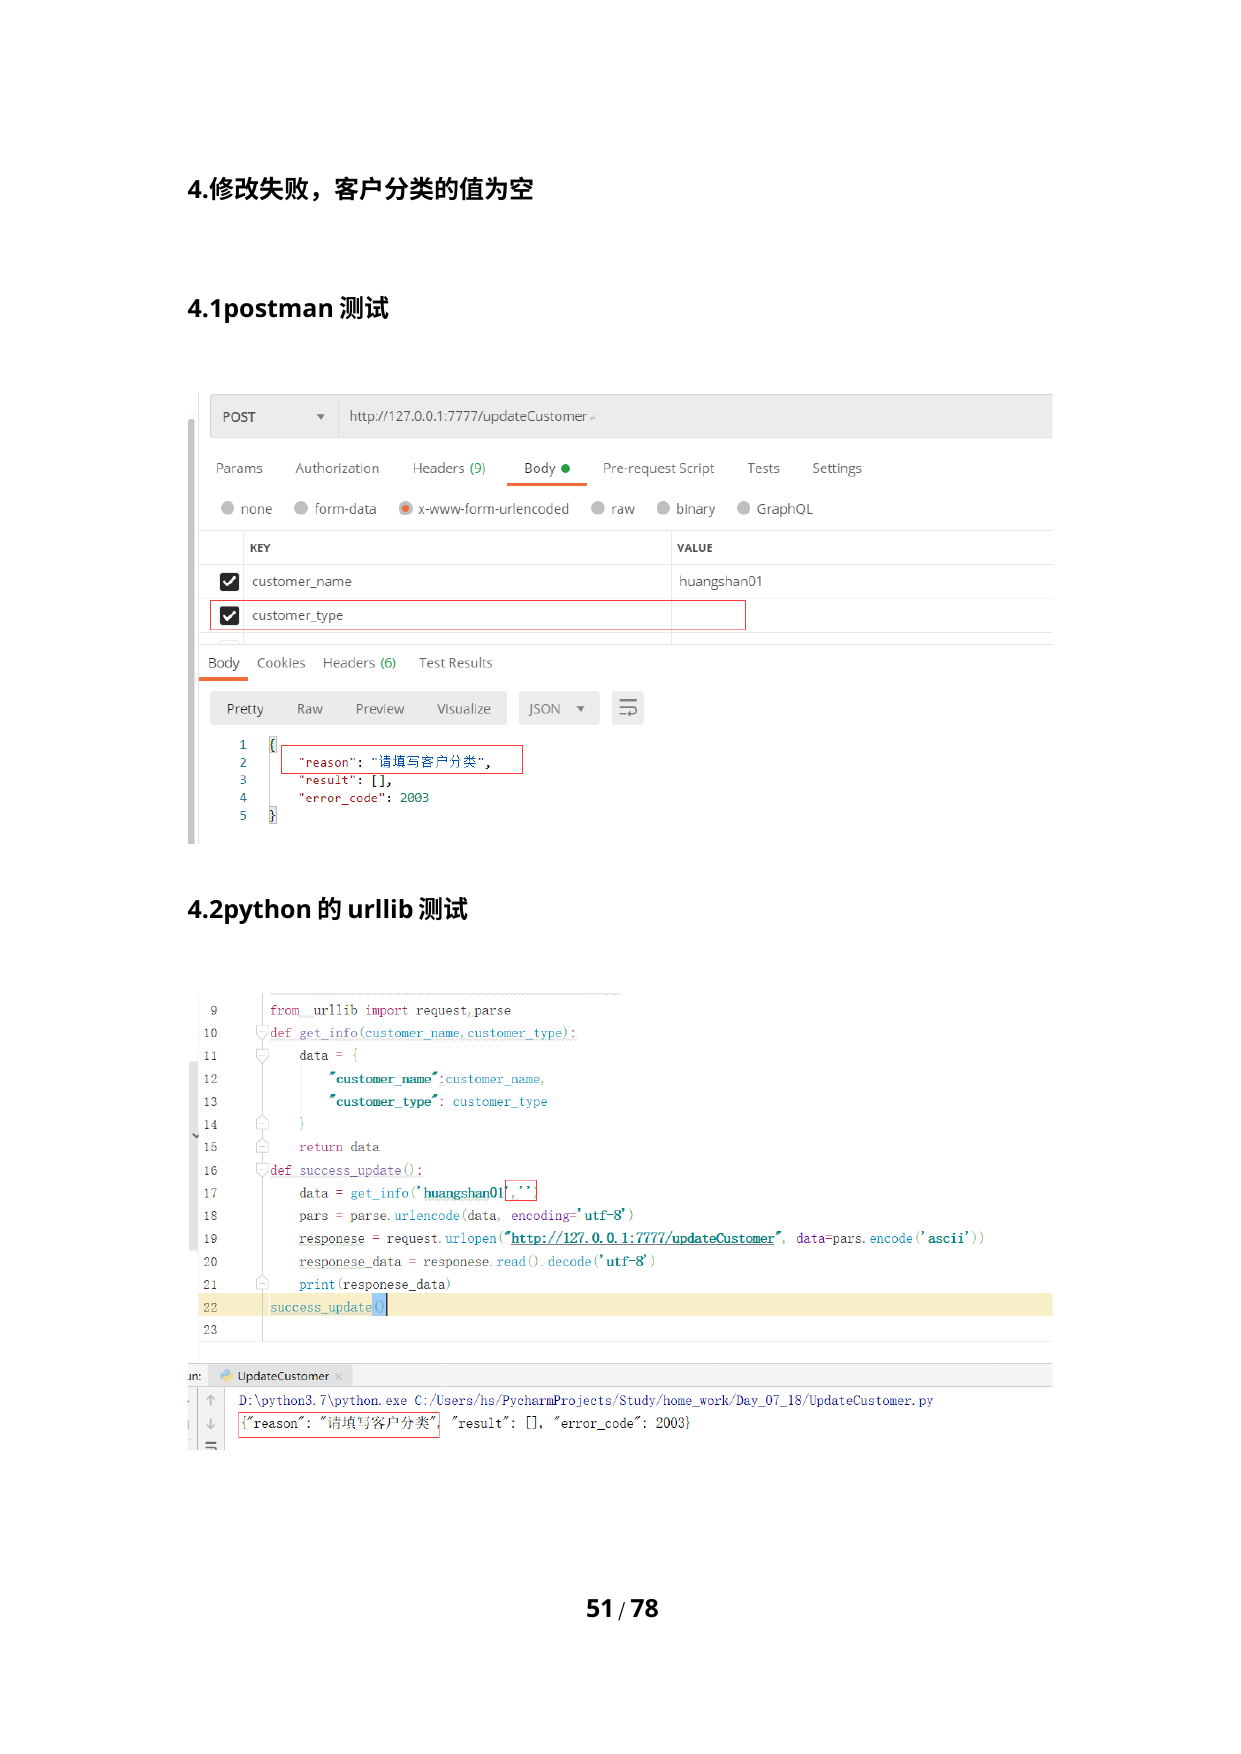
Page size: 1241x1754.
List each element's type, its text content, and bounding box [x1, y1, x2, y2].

subtitle 4.2python的urllib测试 [187, 875, 1053, 940]
subtitle 4.1postman测试 [187, 274, 1053, 339]
subtitle 4.修改失败，客户分类的值为空 [187, 156, 1053, 221]
picture [187, 993, 1053, 1450]
picture [187, 392, 1053, 844]
